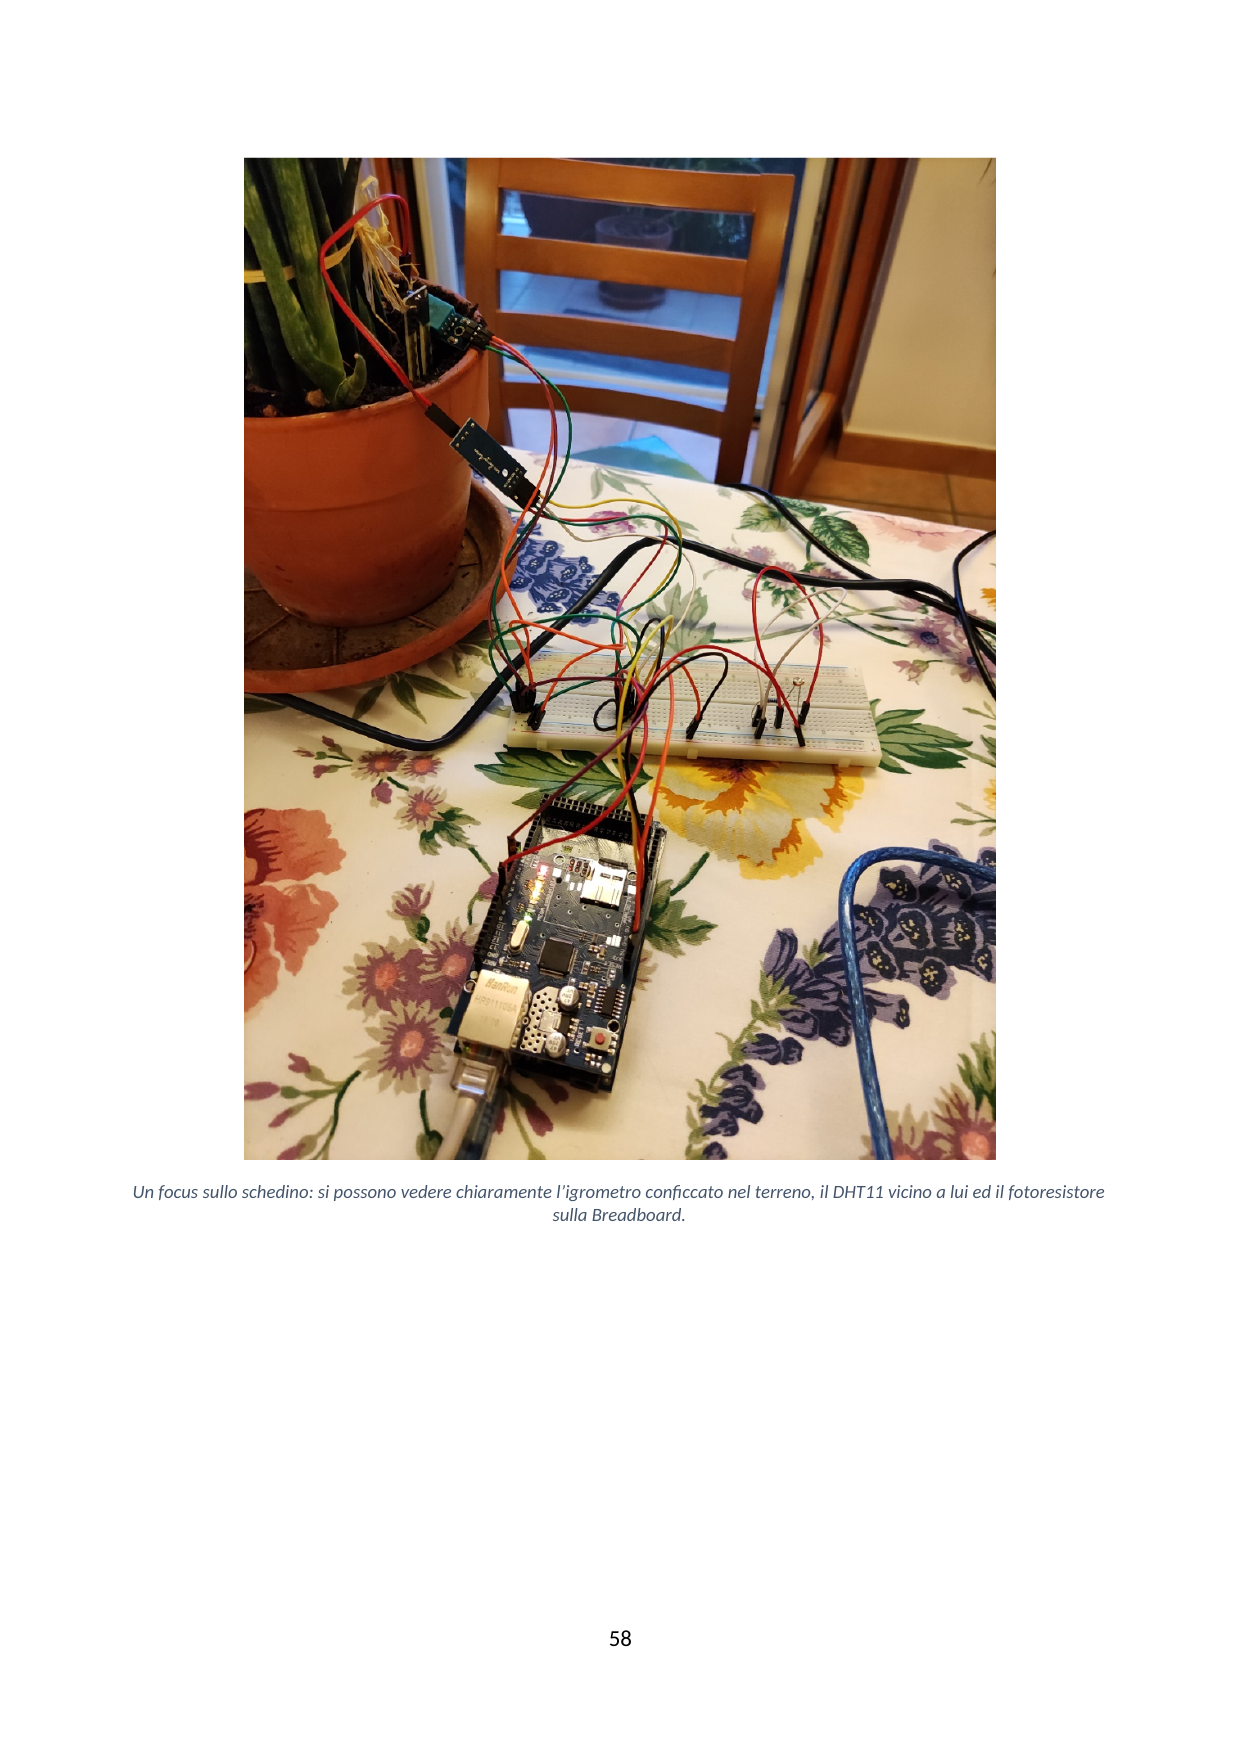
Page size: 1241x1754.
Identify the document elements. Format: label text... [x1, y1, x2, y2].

picture [244, 159, 996, 1160]
text Un focus sullo schedino: si possono vedere chiaramente l’igrometro conficcato nel terreno, il DHT11 vicino a lui ed il fotoresistore sulla Breadboard. [118, 1180, 1122, 1226]
